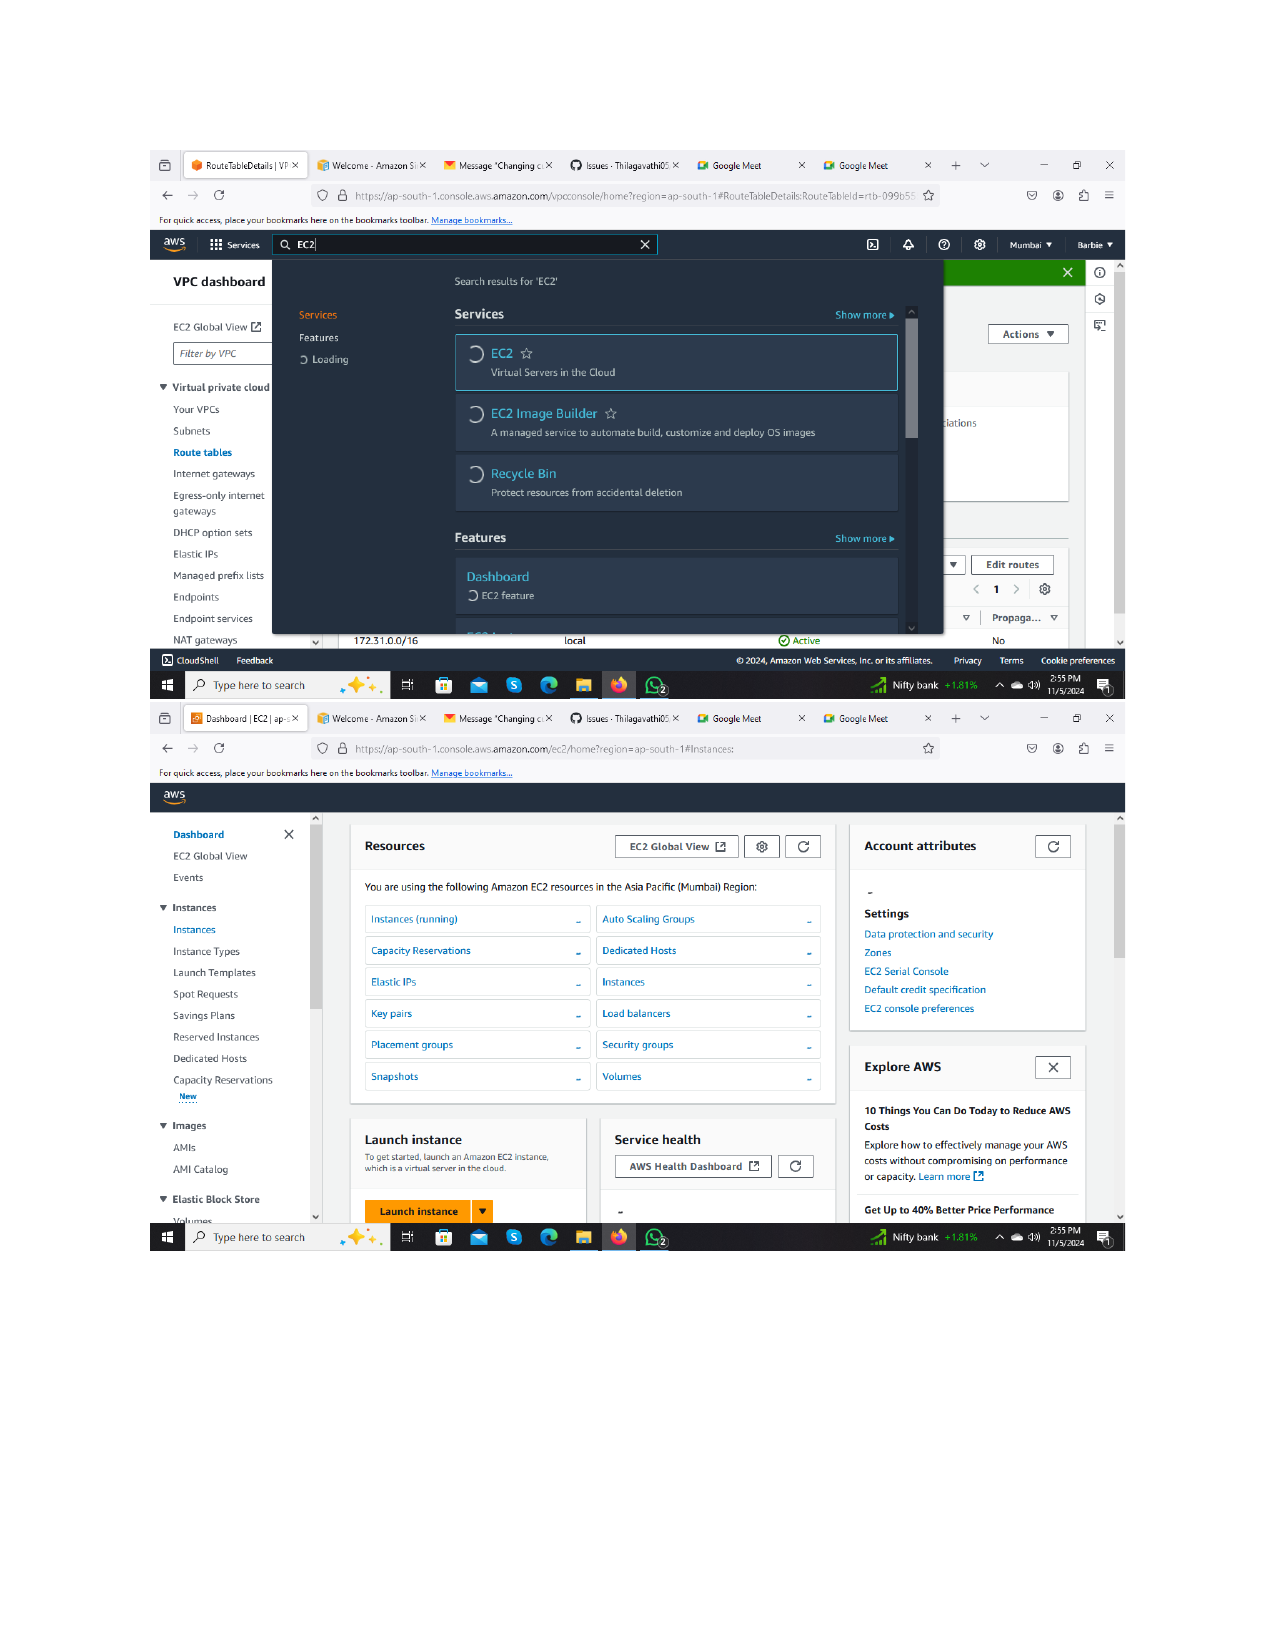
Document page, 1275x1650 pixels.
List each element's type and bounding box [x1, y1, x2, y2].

picture [150, 150, 1125, 699]
picture [150, 702, 1125, 1251]
